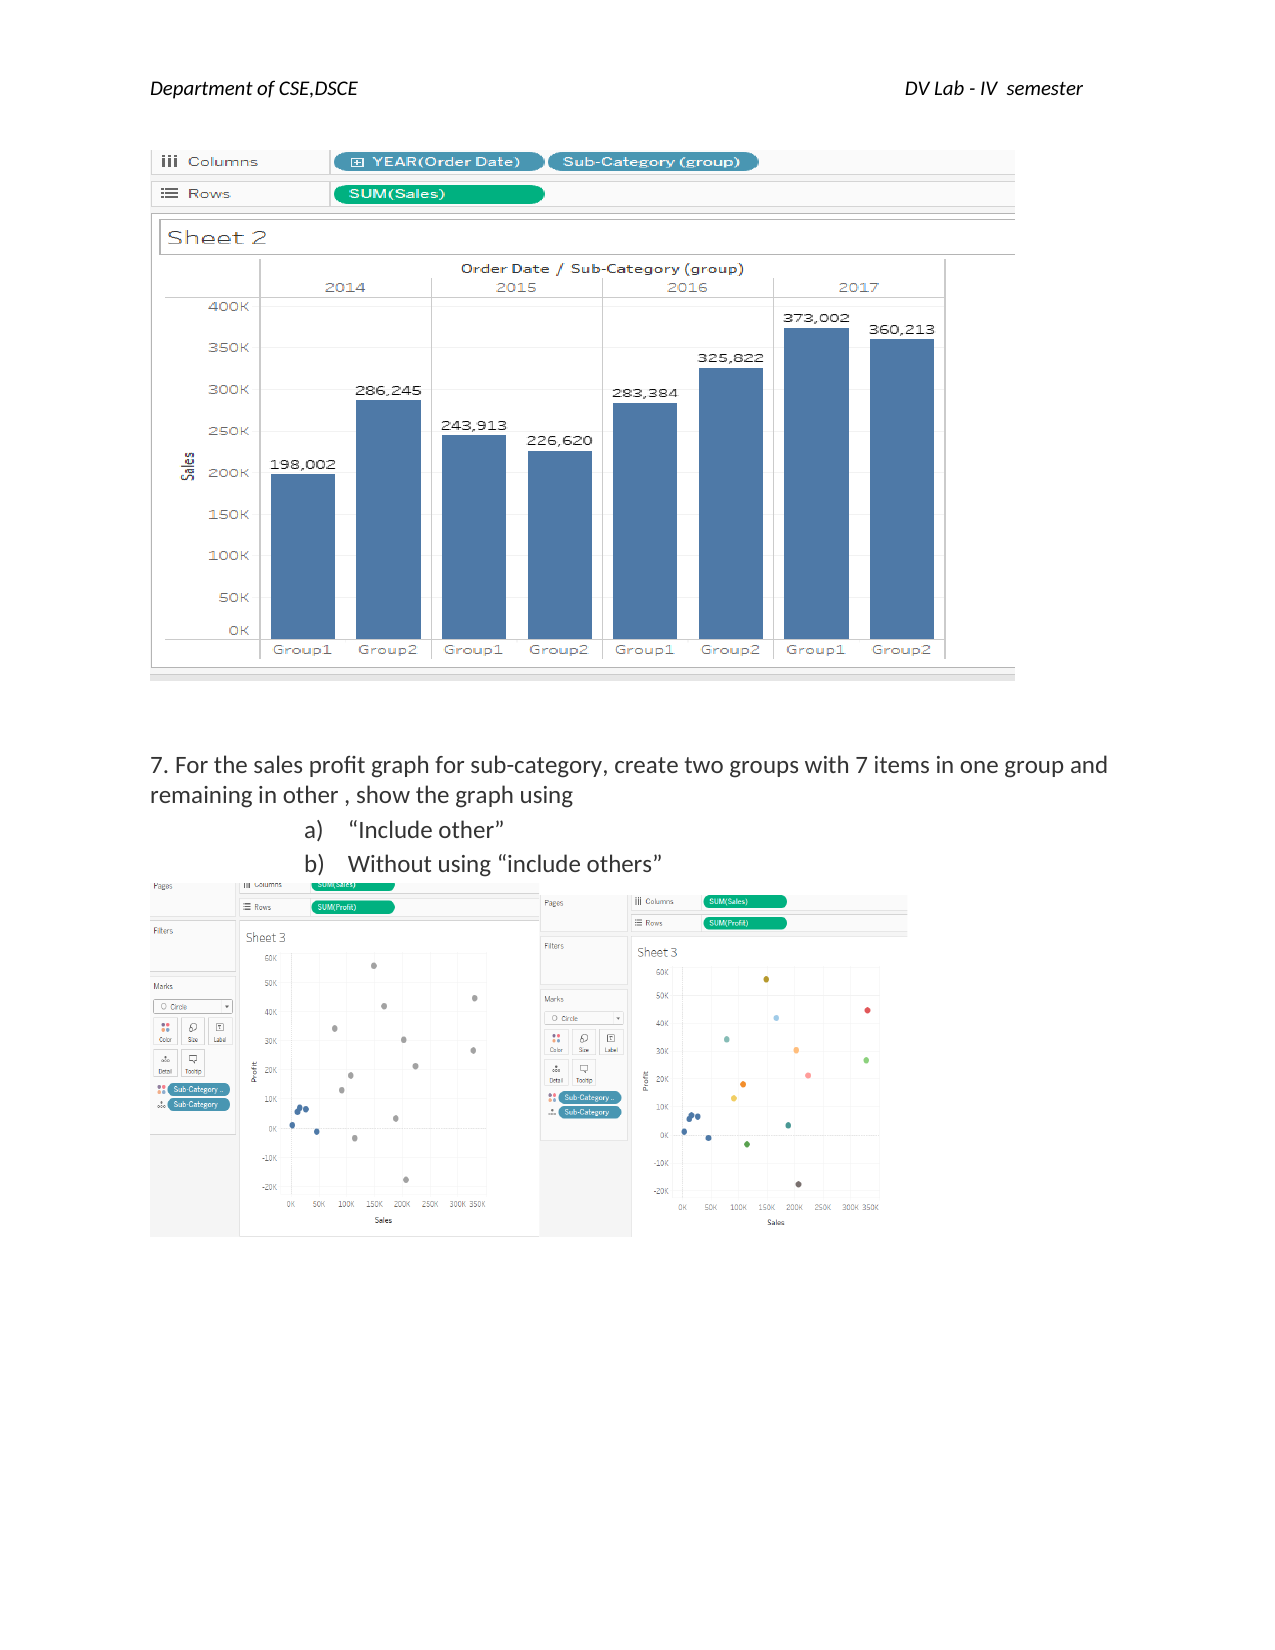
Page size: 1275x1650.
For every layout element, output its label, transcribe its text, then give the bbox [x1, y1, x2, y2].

picture [150, 150, 1015, 681]
picture [150, 883, 908, 1237]
list Without using “include others” [304, 849, 1125, 879]
list “Include other” [304, 814, 1125, 844]
list For the sales profit graph for sub-category, create two groups with 7 items in one group and remaining in other , show the graph using [150, 749, 1125, 810]
